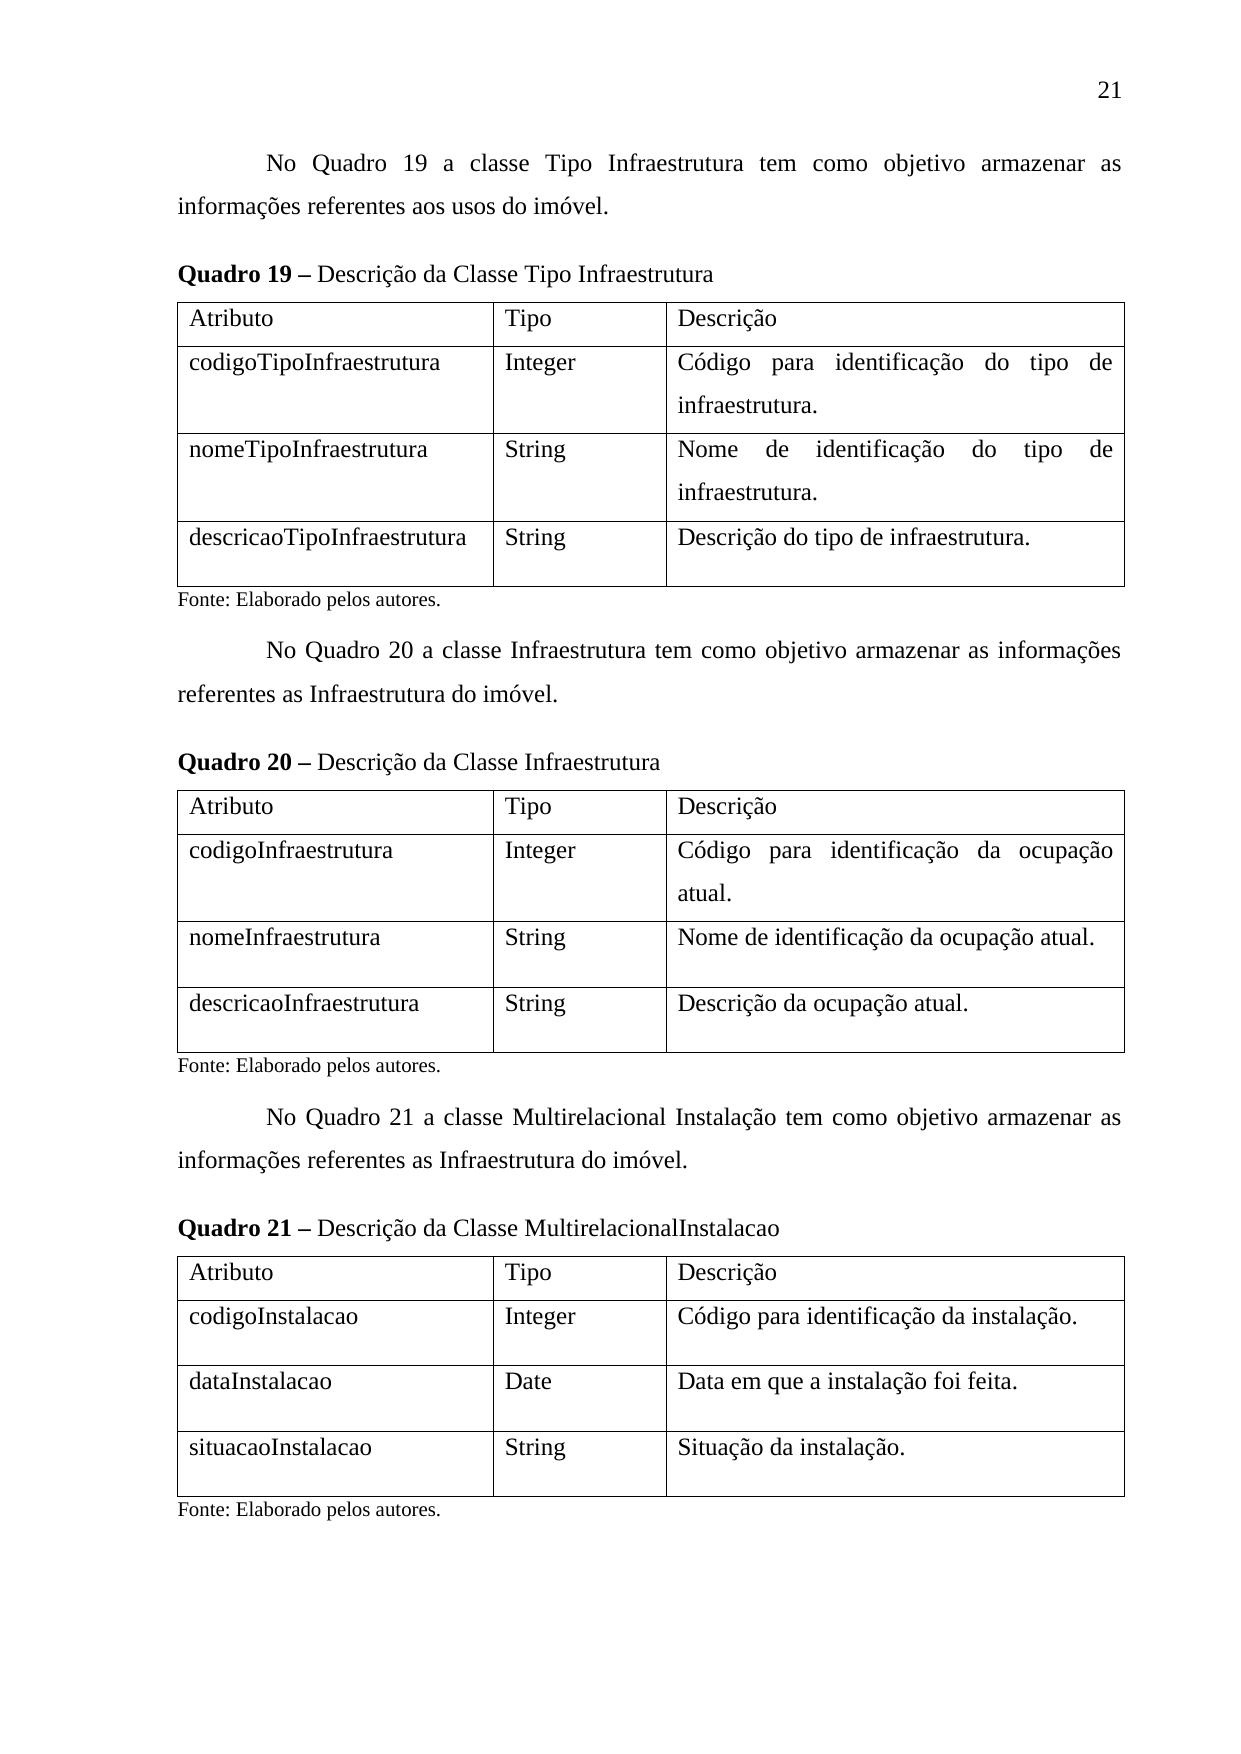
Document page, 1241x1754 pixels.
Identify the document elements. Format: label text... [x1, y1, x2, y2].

text No Quadro 20 a classe Infraestrutura tem como objetivo armazenar as informações referentes as Infraestrutura do imóvel. [177, 636, 1122, 707]
text No Quadro 19 a classe Tipo Infraestrutura tem como objetivo armazenar as informações referentes aos usos do imóvel. [177, 148, 1122, 219]
table_cell String [494, 988, 666, 1052]
table_header Descrição [667, 303, 1124, 346]
text Fonte: Elaborado pelos autores. [177, 1053, 1122, 1077]
table_header Atributo [178, 1257, 493, 1300]
table_cell Código para identificação da ocupação atual. [667, 835, 1124, 921]
text Quadro 19 – Descrição da Classe Tipo Infraestrutura [177, 259, 1122, 288]
table_header Atributo [178, 303, 493, 346]
table_header Descrição [667, 791, 1124, 834]
text Fonte: Elaborado pelos autores. [177, 587, 1122, 611]
table_cell Descrição da ocupação atual. [667, 988, 1124, 1052]
table_header Descrição [667, 1257, 1124, 1300]
table_cell String [494, 522, 666, 586]
table_cell codigoInfraestrutura [178, 835, 493, 921]
table_cell Date [494, 1366, 666, 1431]
text No Quadro 21 a classe Multirelacional Instalação tem como objetivo armazenar as informações referentes as Infraestrutura do imóvel. [177, 1102, 1122, 1173]
table_cell Integer [494, 347, 666, 433]
table_header Tipo [494, 303, 666, 346]
table_cell situacaoInstalacao [178, 1432, 493, 1496]
table_cell Situação da instalação. [667, 1432, 1124, 1496]
table_cell codigoInstalacao [178, 1301, 493, 1365]
table_header Tipo [494, 791, 666, 834]
table_cell String [494, 1432, 666, 1496]
table_cell Descrição do tipo de infraestrutura. [667, 522, 1124, 586]
table_cell String [494, 434, 666, 521]
table_cell Código para identificação da instalação. [667, 1301, 1124, 1365]
table_cell descricaoTipoInfraestrutura [178, 522, 493, 586]
table_cell Data em que a instalação foi feita. [667, 1366, 1124, 1431]
text Quadro 21 – Descrição da Classe MultirelacionalInstalacao [177, 1213, 1122, 1242]
table_cell nomeInfraestrutura [178, 922, 493, 987]
table_cell codigoTipoInfraestrutura [178, 347, 493, 433]
table_cell Nome de identificação do tipo de infraestrutura. [667, 434, 1124, 521]
table_cell Integer [494, 835, 666, 921]
table_cell Nome de identificação da ocupação atual. [667, 922, 1124, 987]
table_cell descricaoInfraestrutura [178, 988, 493, 1052]
text Fonte: Elaborado pelos autores. [177, 1497, 1122, 1521]
text Quadro 20 – Descrição da Classe Infraestrutura [177, 747, 1122, 776]
table_cell Código para identificação do tipo de infraestrutura. [667, 347, 1124, 433]
table_cell nomeTipoInfraestrutura [178, 434, 493, 521]
table_cell Integer [494, 1301, 666, 1365]
table_header Atributo [178, 791, 493, 834]
table_header Tipo [494, 1257, 666, 1300]
table_cell dataInstalacao [178, 1366, 493, 1431]
table_cell String [494, 922, 666, 987]
